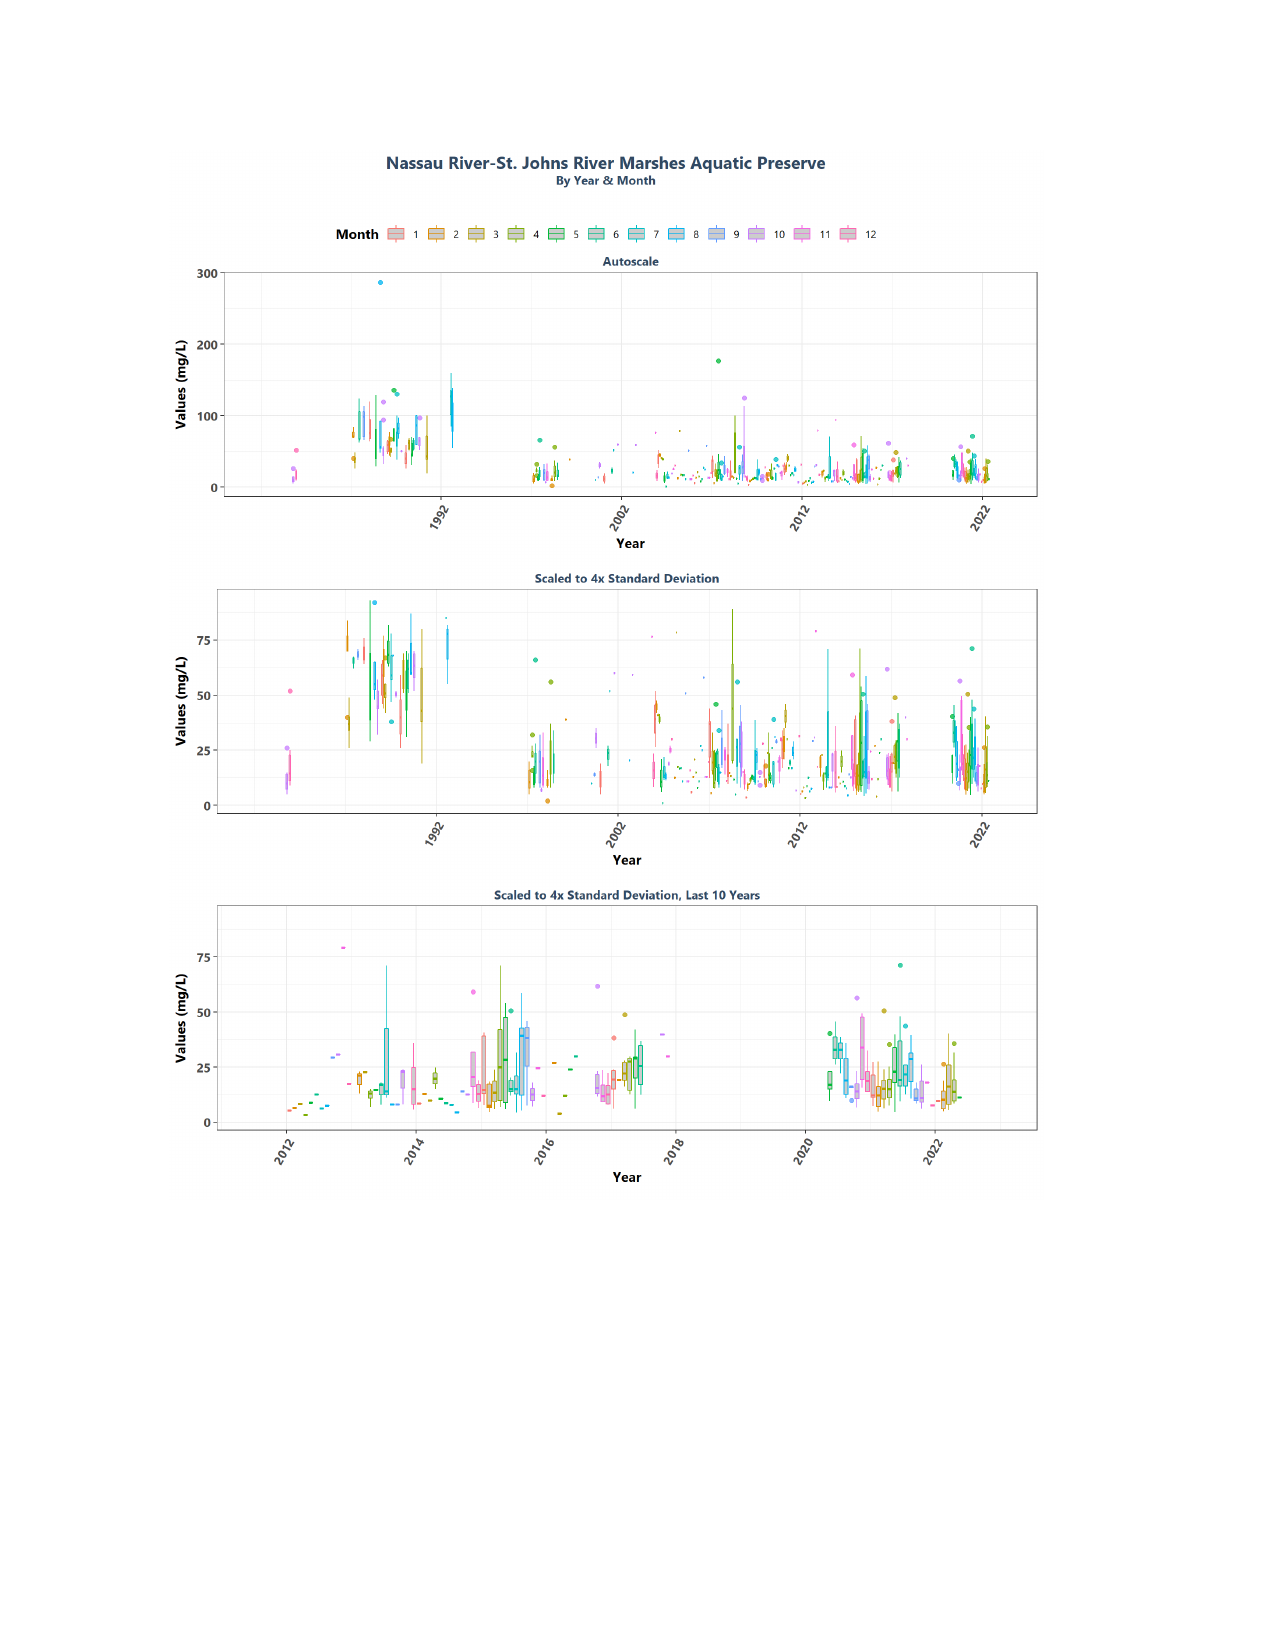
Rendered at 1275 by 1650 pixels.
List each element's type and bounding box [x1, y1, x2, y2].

picture [168, 150, 1044, 1200]
